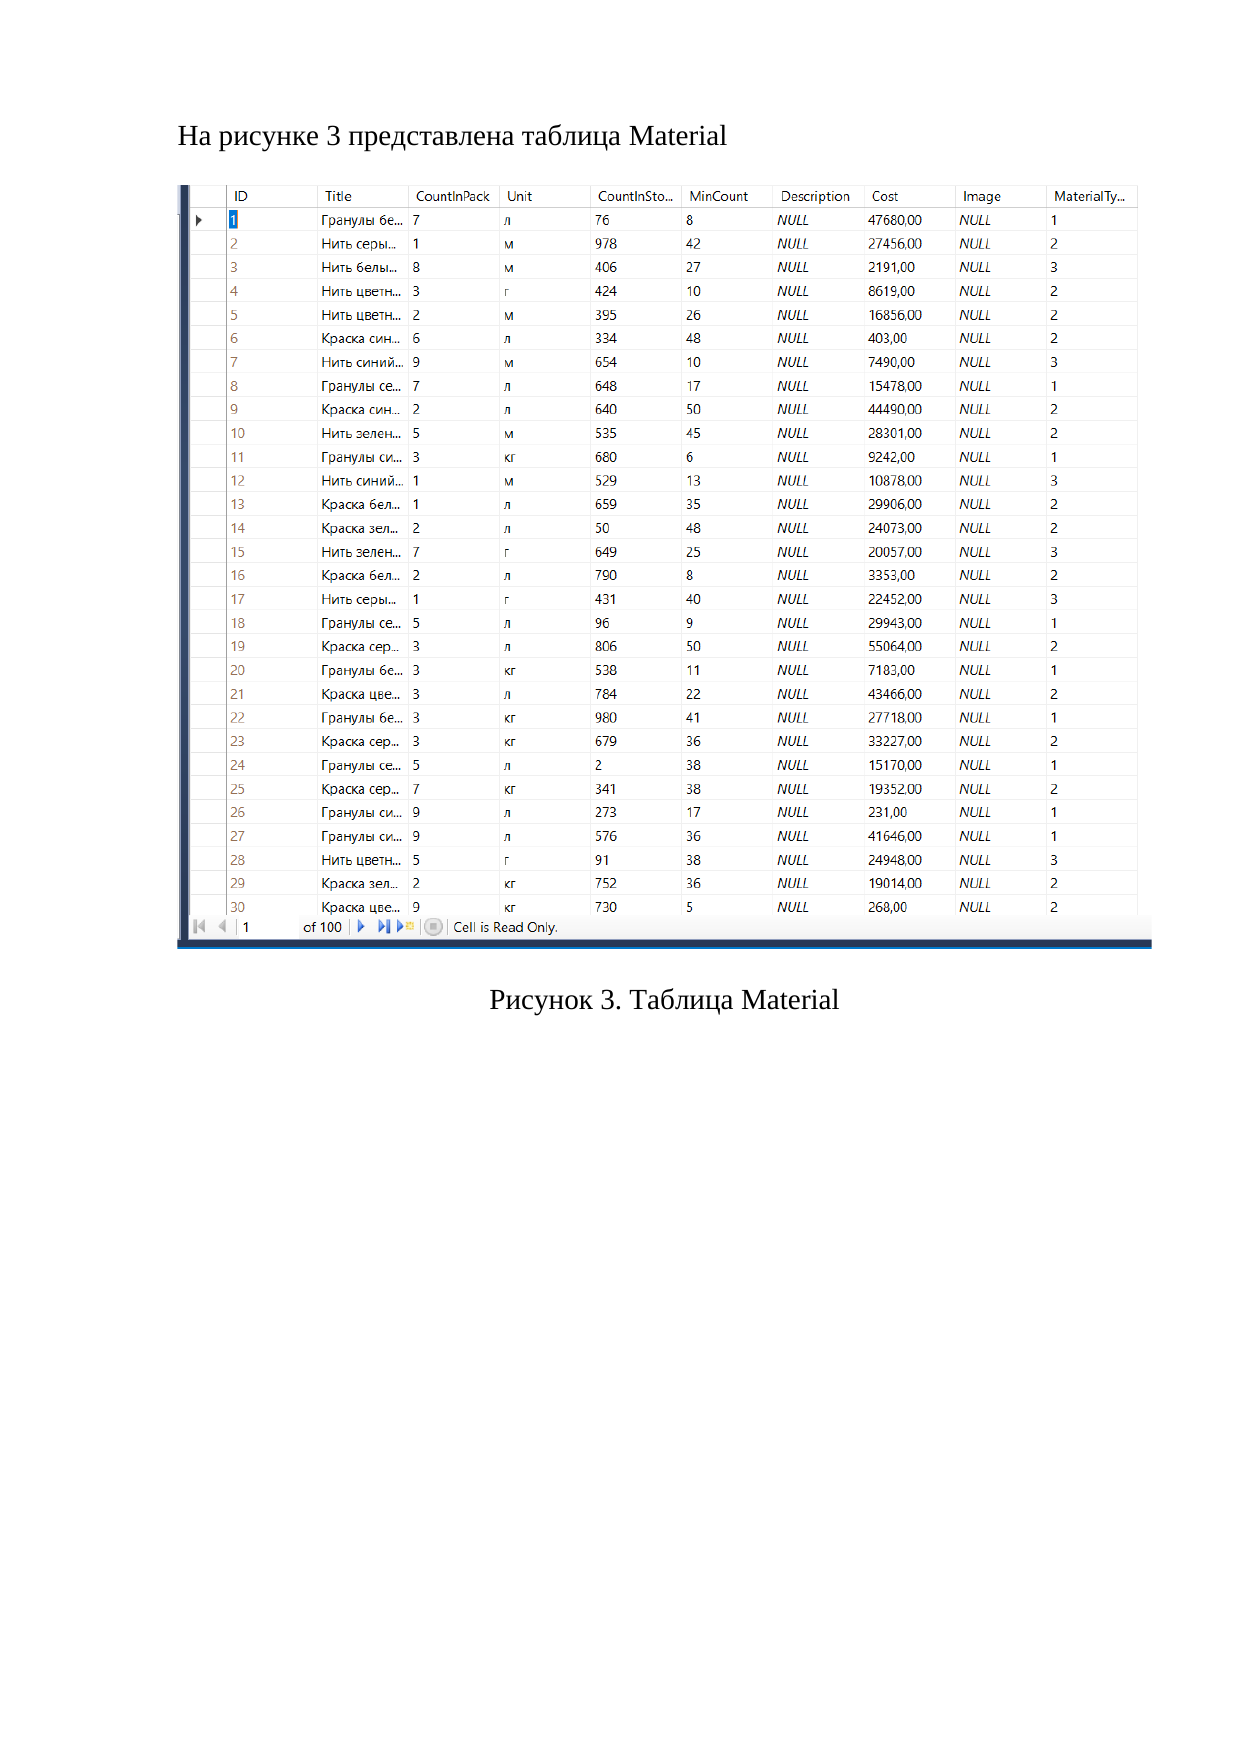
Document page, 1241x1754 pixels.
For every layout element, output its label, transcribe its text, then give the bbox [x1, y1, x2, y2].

picture [177, 185, 1152, 949]
text Рисунок 3. Таблица Material [177, 982, 1152, 1016]
text На рисунке 3 представлена таблица Material [177, 118, 1152, 152]
